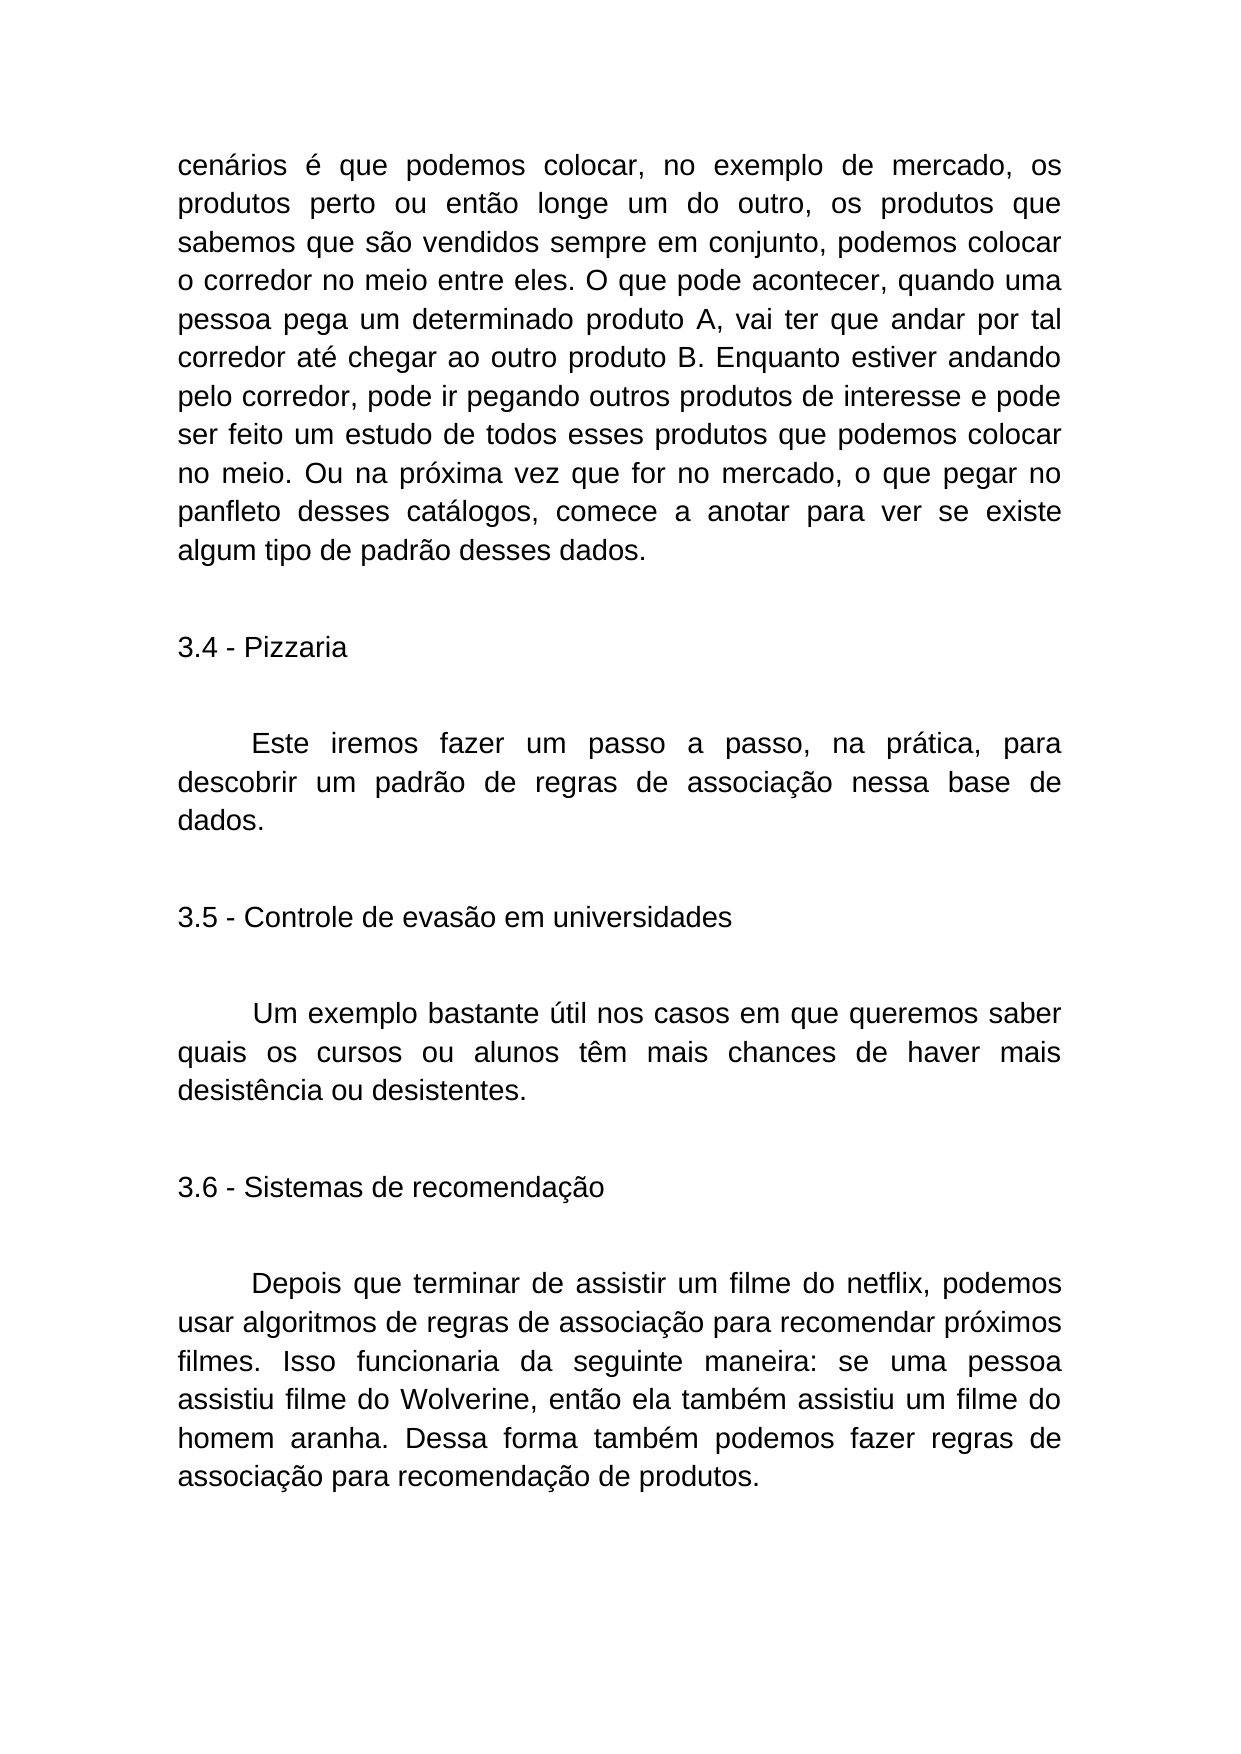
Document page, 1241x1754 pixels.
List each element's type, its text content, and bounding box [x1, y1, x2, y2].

subtitle 3.6 - Sistemas de recomendação [177, 1170, 1063, 1203]
subtitle 3.5 - Controle de evasão em universidades [177, 900, 1063, 933]
text Este iremos fazer um passo a passo, na prática, para descobrir um padrão de regras de associação nessa base de dados. [177, 726, 1063, 837]
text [177, 148, 1063, 567]
text Depois que terminar de assistir um filme do netflix, podemos usar algoritmos de regras de associação para recomendar próximos filmes. Isso funcionaria da seguinte maneira: se uma pessoa assistiu filme do Wolverine, então ela também assistiu um filme do homem aranha. Dessa forma também podemos fazer regras de associação para recomendação de produtos. [177, 1267, 1063, 1493]
text Um exemplo bastante útil nos casos em que queremos saber quais os cursos ou alunos têm mais chances de haver mais desistência ou desistentes. [177, 996, 1063, 1107]
subtitle 3.4 - Pizzaria [177, 629, 1063, 663]
